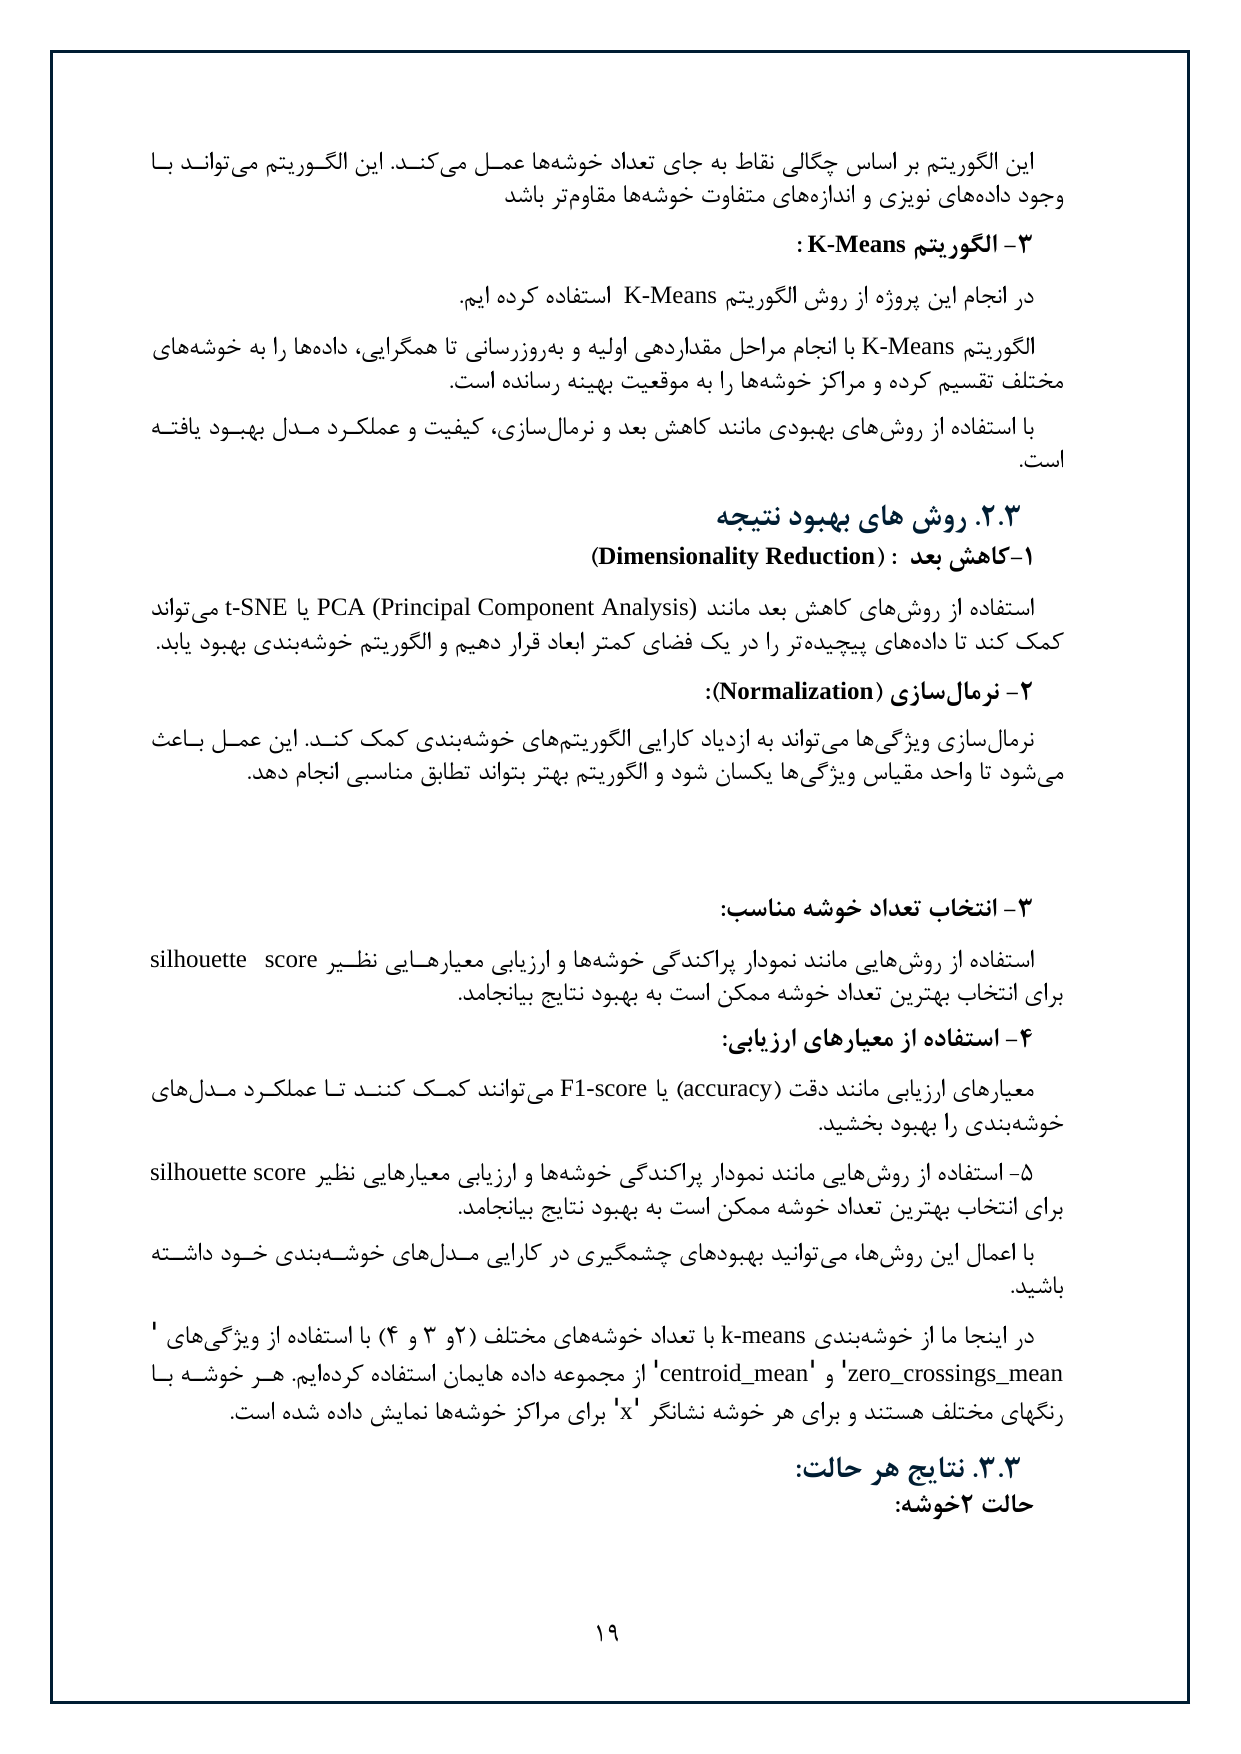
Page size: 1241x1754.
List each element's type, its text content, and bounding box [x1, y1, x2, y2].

text نرمال‌سازی ویژگی‌ها می‌تواند به ازدیاد کارایی الگوریتم‌های خوشه‌بندی کمک کند. این عمل باعث می‌شود تا واحد مقیاس ویژگی‌ها یکسان شود و الگوریتم بهتر بتواند تطابق مناسبی انجام دهد. [150, 727, 1063, 790]
text استفاده از روش‌هایی مانند نمودار پراکندگی خوشه‌ها و ارزیابی معیارهایی نظیر silhouette score برای انتخاب بهترین تعداد خوشه ممکن است به بهبود نتایج بیانجامد. [150, 944, 1063, 1011]
text در انجام این پروژه از روش الگوریتم K-Means استفاده کرده ایم. [150, 281, 1063, 314]
text 5- استفاده از روش‌هایی مانند نمودار پراکندگی خوشه‌ها و ارزیابی معیارهایی نظیر silhouette score برای انتخاب بهترین تعداد خوشه ممکن است به بهبود نتایج بیانجامد. [150, 1157, 1063, 1224]
text با استفاده از روش‌های بهبودی مانند کاهش بعد و نرمال‌سازی، کیفیت و عملکرد مدل بهبود یافته است. [150, 415, 1063, 478]
text در اینجا ما از خوشه‌بندی k-means با تعداد خوشه‌های مختلف (2و 3 و 4) با استفاده از ویژگی‌های 'zero_crossings_mean' و 'centroid_mean' از مجموعه داده هایمان استفاده کرده‌ایم. هر خوشه با رنگهای مختلف هستند و برای هر خوشه نشانگر 'x' برای مراکز خوشه‌ها نمایش داده شده است. [150, 1321, 1063, 1429]
subtitle 2.3. روش های بهبود نتیجه [150, 503, 1063, 536]
text 1-کاهش بعد : (Dimensionality Reduction) [150, 541, 1063, 575]
text 3- الگوریتم K-Means : [150, 229, 1063, 263]
text 3- انتخاب تعداد خوشه مناسب: [150, 898, 1063, 927]
text با اعمال این روش‌ها، می‌توانید بهبودهای چشمگیری در کارایی مدل‌های خوشه‌بندی خود داشته باشید. [150, 1241, 1063, 1304]
text 2- نرمال‌سازی (Normalization): [150, 676, 1063, 709]
text 4- استفاده از معیارهای ارزیابی: [150, 1027, 1063, 1057]
subtitle 3.3. نتایج هر حالت: [150, 1455, 1063, 1488]
text معیارهای ارزیابی مانند دقت (accuracy) یا F1-score می‌توانند کمک کنند تا عملکرد مدل‌های خوشه‌بندی را بهبود بخشید. [150, 1073, 1063, 1140]
text حالت 2خوشه: [150, 1493, 1063, 1523]
text استفاده از روش‌های کاهش بعد مانند PCA (Principal Component Analysis) یا t-SNE می‌تواند کمک کند تا داده‌های پیچیده‌تر را در یک فضای کمتر ابعاد قرار دهیم و الگوریتم خوشه‌بندی بهبود یابد. [150, 592, 1063, 659]
text الگوریتم K-Means با انجام مراحل مقداردهی اولیه و به‌روزرسانی تا همگرایی، داده‌ها را به خوشه‌های مختلف تقسیم کرده و مراکز خوشه‌ها را به موقعیت بهینه رسانده است. [150, 331, 1063, 398]
text این الگوریتم بر اساس چگالی نقاط به جای تعداد خوشه‌ها عمل می‌کند. این الگوریتم می‌تواند با وجود داده‌های نویزی و اندازه‌های متفاوت خوشه‌ها مقاوم‌تر باشد [150, 150, 1063, 213]
